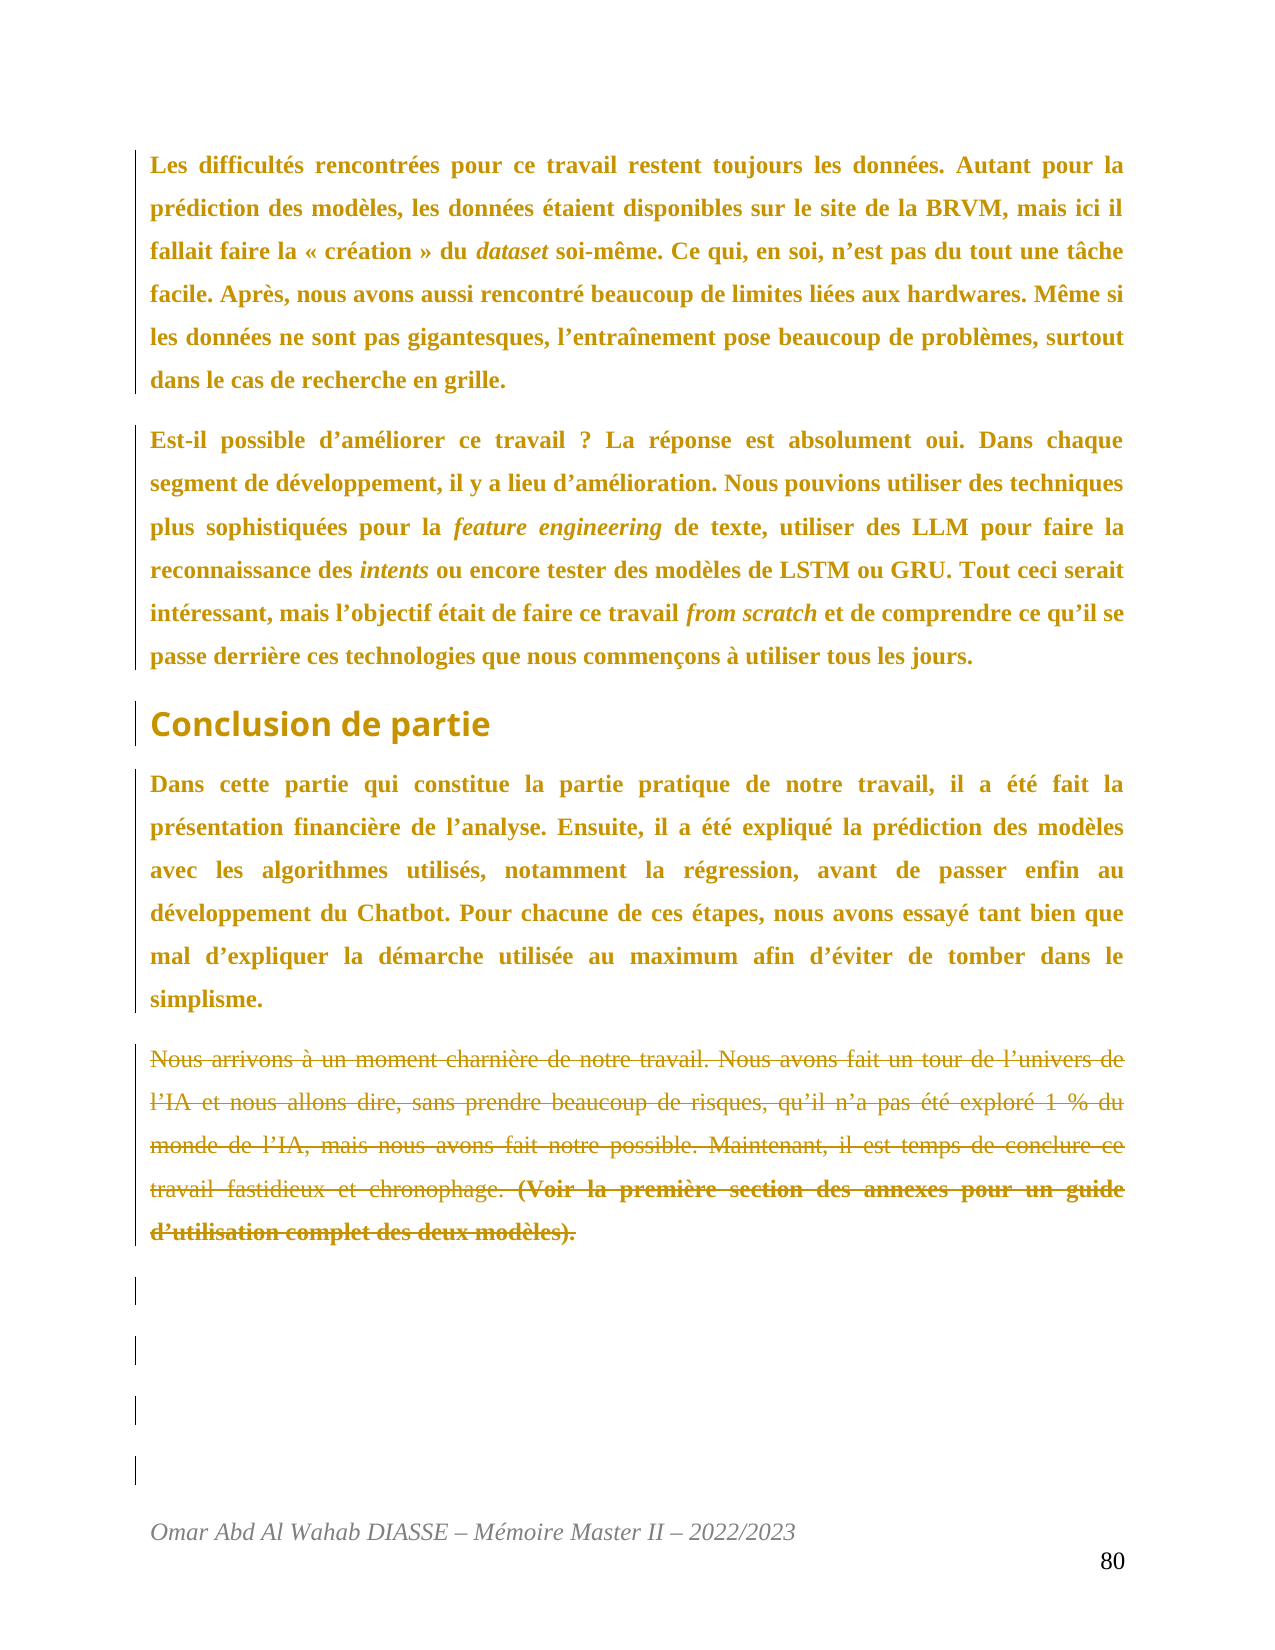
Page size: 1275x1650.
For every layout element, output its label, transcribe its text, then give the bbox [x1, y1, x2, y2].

subtitle Conclusion de partie [150, 701, 1125, 746]
text Dans cette partie qui constitue la partie pratique de notre travail, il a été fait la présentation financière de l’analyse. Ensuite, il a été expliqué la prédiction des modèles avec les algorithmes utilisés, notamment la régression, avant de passer enfin au développement du Chatbot. Pour chacune de ces étapes, nous avons essayé tant bien que mal d’expliquer la démarche utilisée au maximum afin d’éviter de tomber dans le simplisme. [150, 769, 1125, 1013]
text Est-il possible d’améliorer ce travail ? La réponse est absolument oui. Dans chaque segment de développement, il y a lieu d’amélioration. Nous pouvions utiliser des techniques plus sophistiquées pour la feature engineering de texte, utiliser des LLM pour faire la reconnaissance des intents ou encore tester des modèles de LSTM ou GRU. Tout ceci serait intéressant, mais l’objectif était de faire ce travail from scratch et de comprendre ce qu’il se passe derrière ces technologies que nous commençons à utiliser tous les jours. [150, 425, 1125, 670]
text Les difficultés rencontrées pour ce travail restent toujours les données. Autant pour la prédiction des modèles, les données étaient disponibles sur le site de la BRVM, mais ici il fallait faire la « création » du dataset soi-même. Ce qui, en soi, n’est pas du tout une tâche facile. Après, nous avons aussi rencontré beaucoup de limites liées aux hardwares. Même si les données ne sont pas gigantesques, l’entraînement pose beaucoup de problèmes, surtout dans le cas de recherche en grille. [150, 150, 1125, 394]
